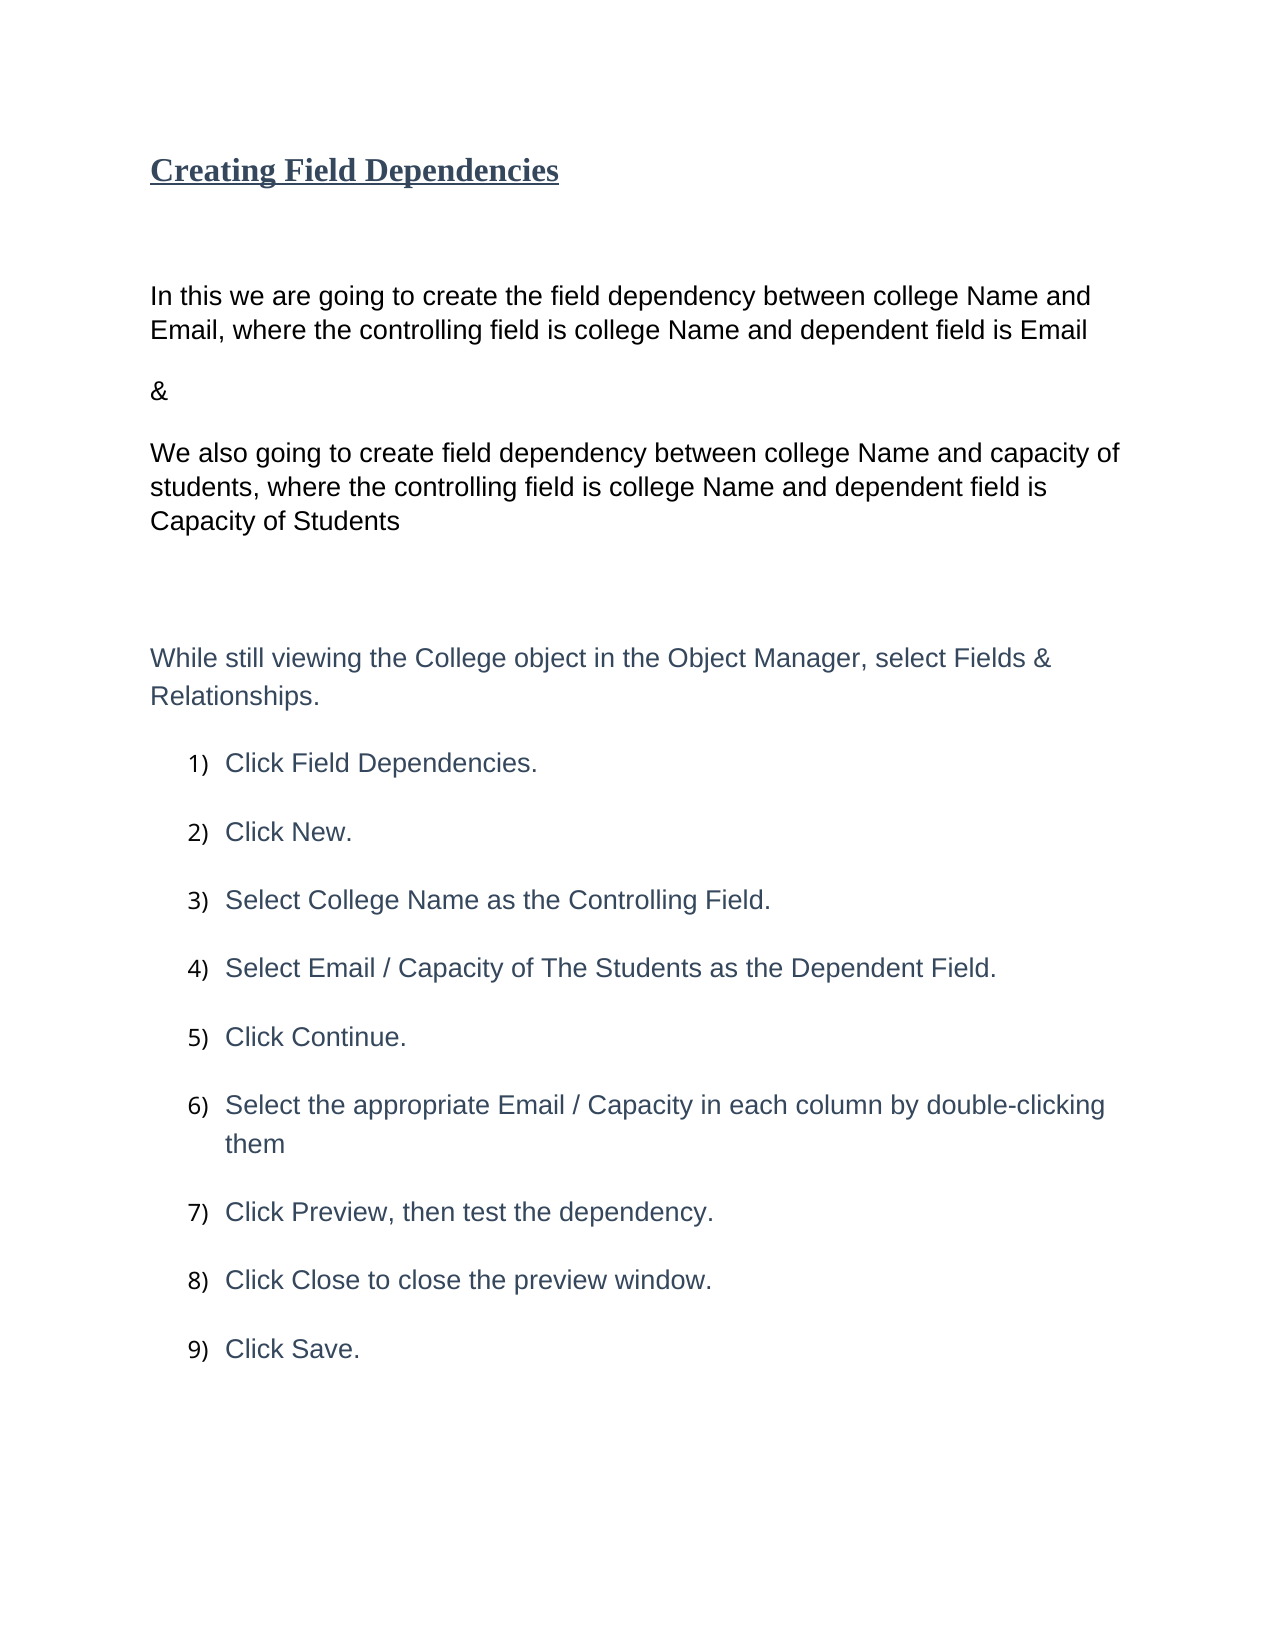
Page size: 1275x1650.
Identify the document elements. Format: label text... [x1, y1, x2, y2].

subtitle Select Email / Capacity of The Students as the Dependent Field. [187, 947, 1125, 985]
subtitle Click New. [187, 810, 1125, 848]
subtitle Click Field Dependencies. [187, 742, 1125, 779]
subtitle Click Preview, then test the dependency. [187, 1190, 1125, 1228]
subtitle We also going to create field dependency between college Name and capacity of students, where the controlling field is college Name and dependent field is Capacity of Students [150, 434, 1125, 536]
subtitle Creating Field Dependencies [150, 150, 1125, 188]
subtitle Click Close to close the preview window. [187, 1259, 1125, 1297]
subtitle & [150, 372, 1125, 406]
subtitle Click Continue. [187, 1015, 1125, 1053]
subtitle Click Save. [187, 1327, 1125, 1365]
subtitle Select College Name as the Controlling Field. [187, 878, 1125, 916]
subtitle While still viewing the College object in the Object Manager, select Fields & Relationships. [150, 635, 1125, 711]
subtitle In this we are going to create the field dependency between college Name and Email, where the controlling field is college Name and dependent field is Email [150, 277, 1125, 345]
subtitle Select the appropriate Email / Capacity in each column by double-clicking them [187, 1084, 1125, 1160]
